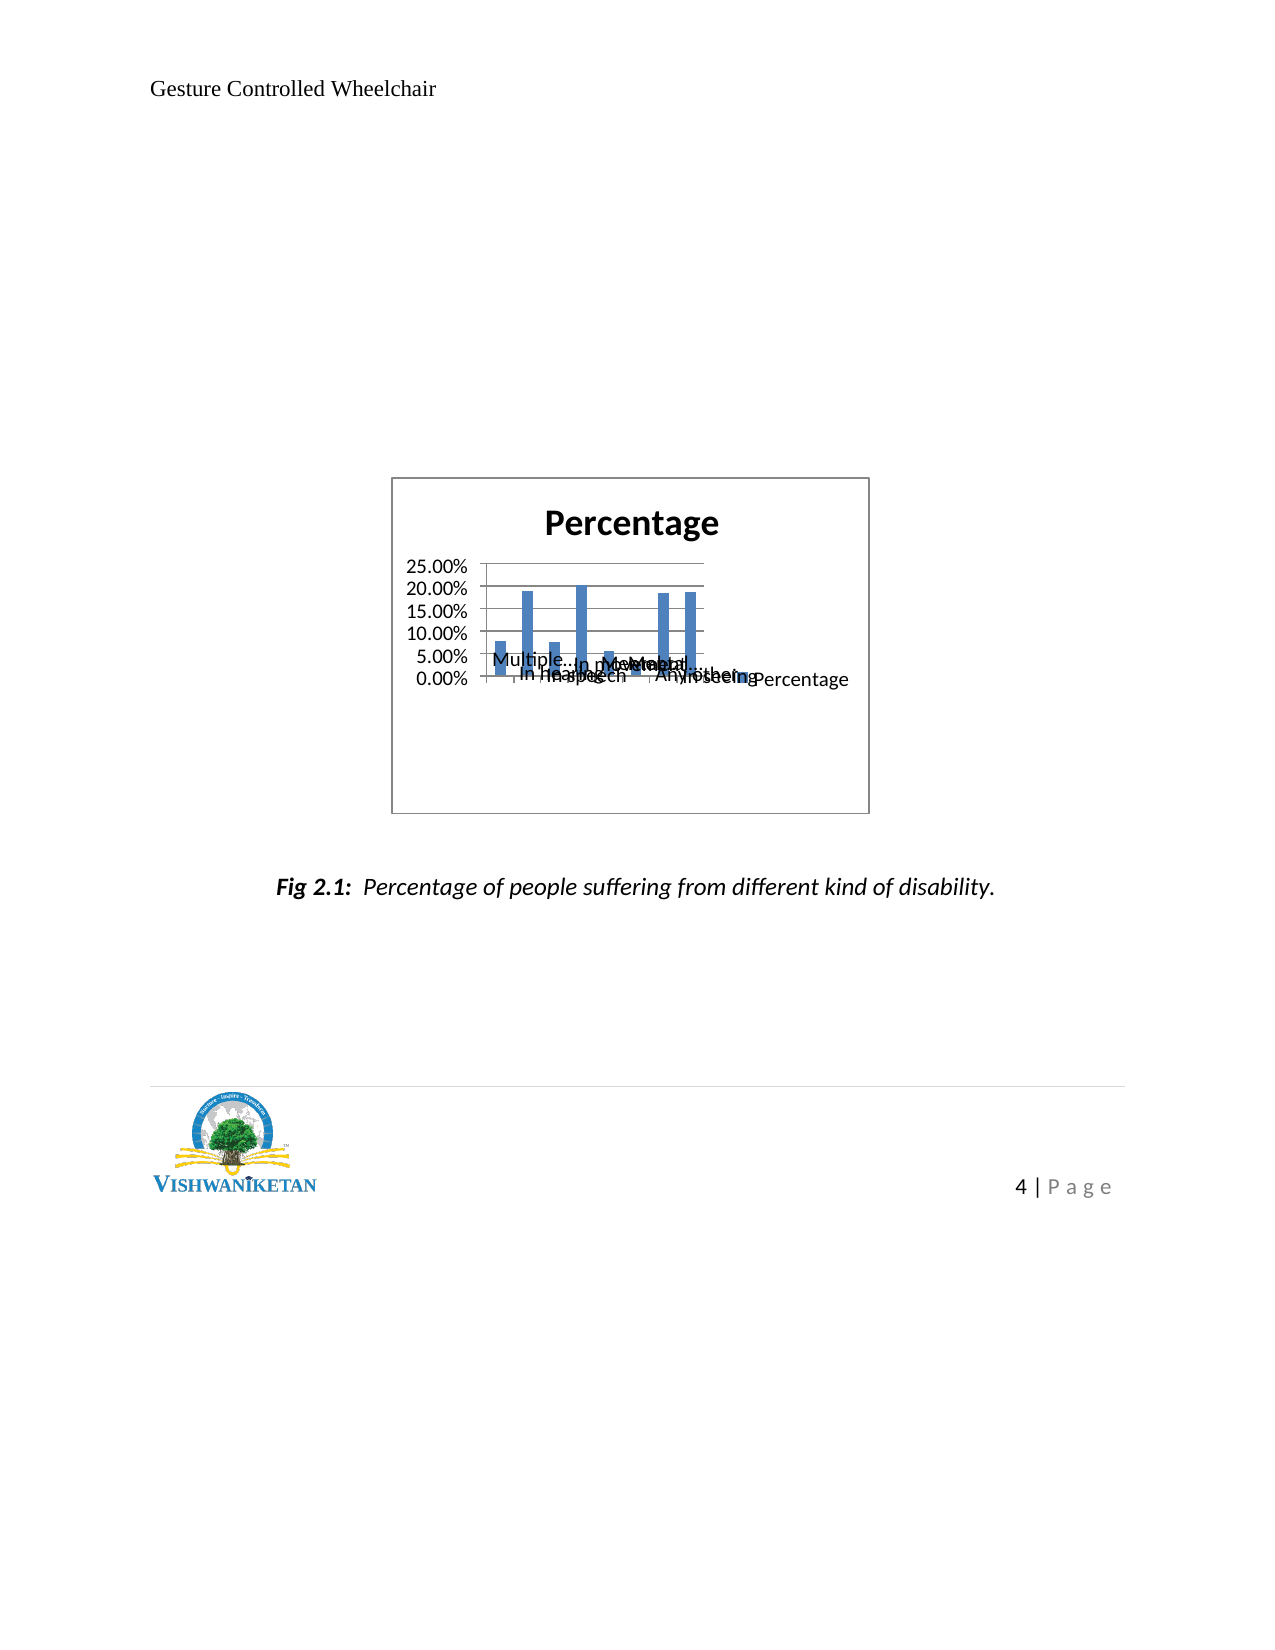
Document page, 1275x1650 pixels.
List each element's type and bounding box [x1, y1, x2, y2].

picture [150, 1089, 322, 1195]
